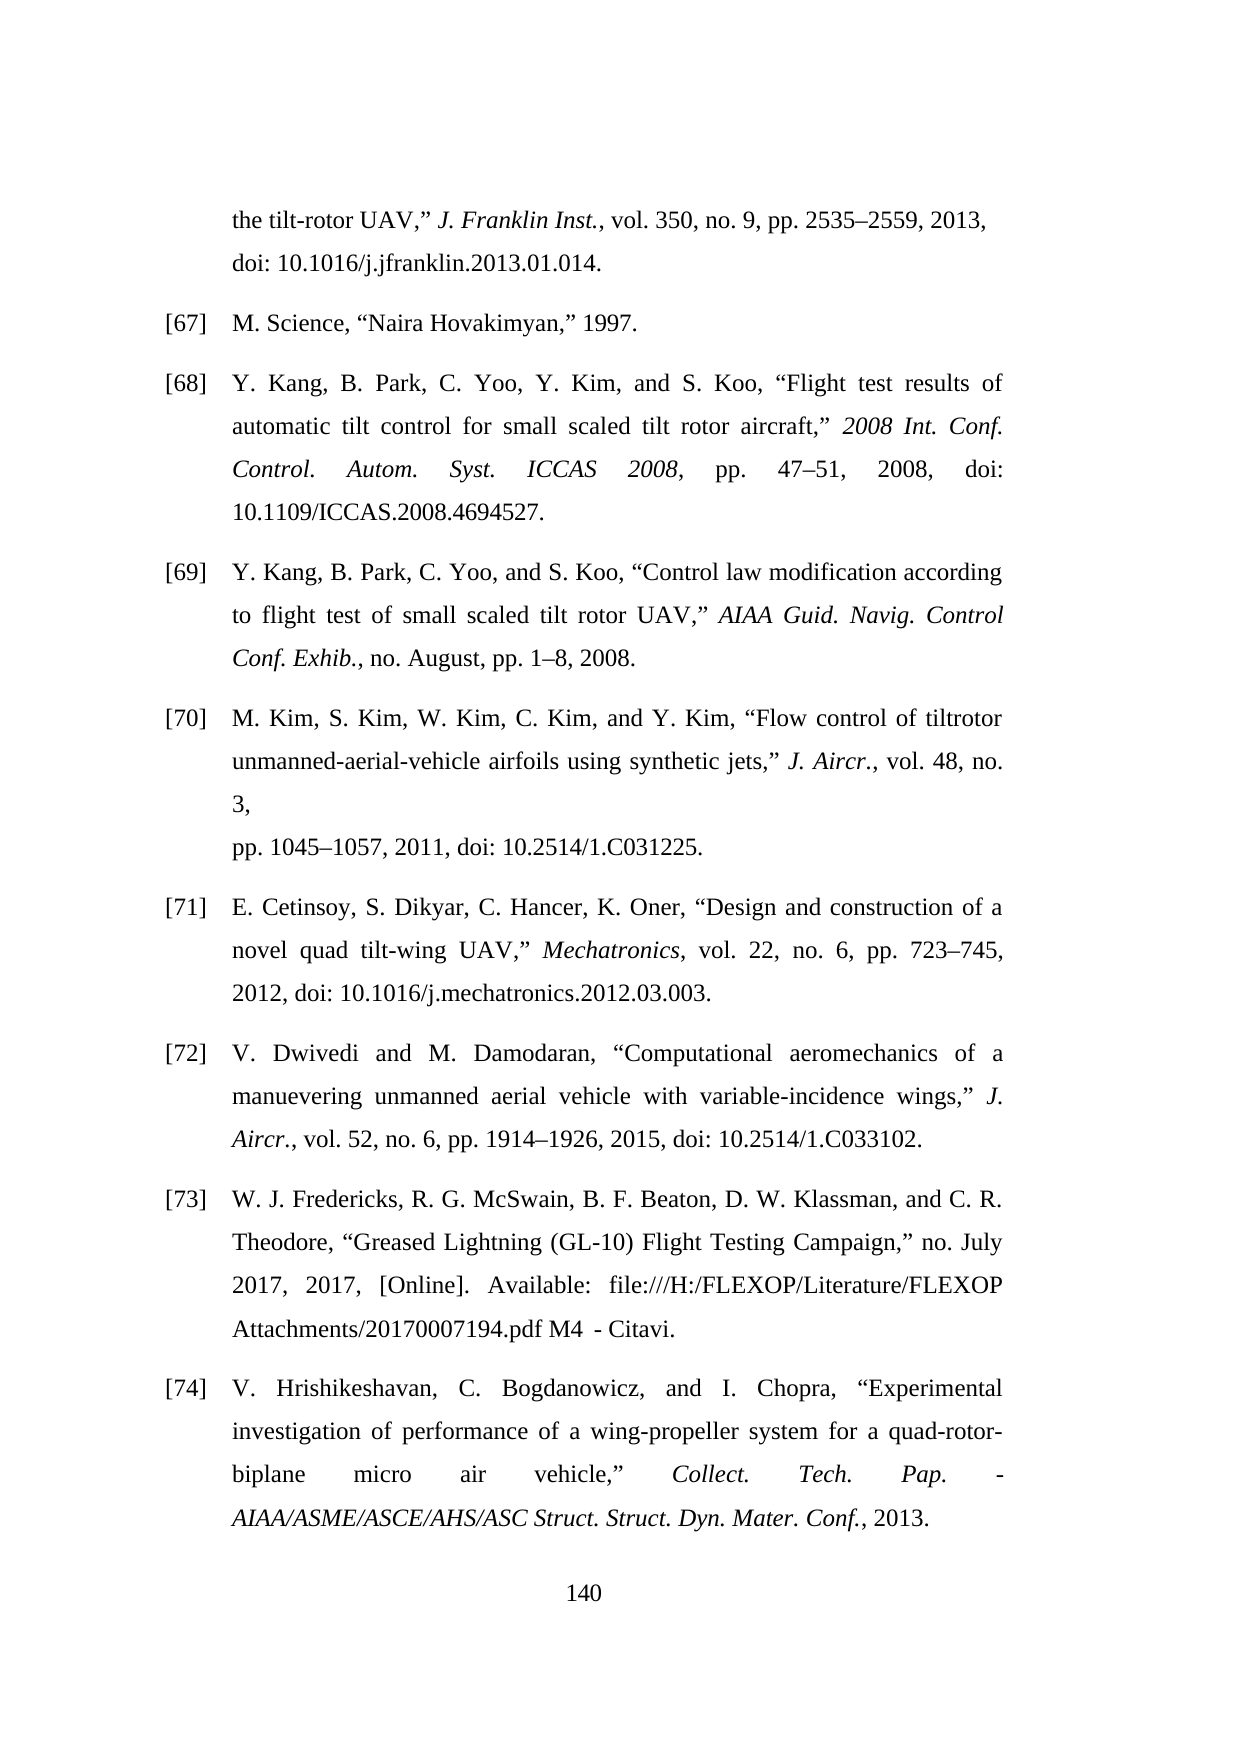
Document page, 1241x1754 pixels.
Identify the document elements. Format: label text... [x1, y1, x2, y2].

text the tilt-rotor UAV,” J. Franklin Inst., vol. 350, no. 9, pp. 2535–2559, 2013, doi: 10.1016/j.jfranklin.2013.01.014. [232, 205, 1003, 277]
list V. Dwivedi and M. Damodaran, “Computational aeromechanics of a manuevering unmanned aerial vehicle with variable-incidence wings,” J. Aircr., vol. 52, no. 6, pp. 1914–1926, 2015, doi: 10.2514/1.C033102. [165, 1038, 1004, 1153]
text pp. 1045–1057, 2011, doi: 10.2514/1.C031225. [232, 832, 1094, 861]
list Y. Kang, B. Park, C. Yoo, and S. Koo, “Control law modification according to flight test of small scaled tilt rotor UAV,” AIAA Guid. Navig. Control Conf. Exhib., no. August, pp. 1–8, 2008. [165, 557, 1004, 672]
list V. Hrishikeshavan, C. Bogdanowicz, and I. Chopra, “Experimental investigation of performance of a wing-propeller system for a quad-rotor- biplane micro air vehicle,” Collect. Tech. Pap. - AIAA/ASME/ASCE/AHS/ASC Struct. Struct. Dyn. Mater. Conf., 2013. [165, 1373, 1004, 1531]
list Y. Kang, B. Park, C. Yoo, Y. Kim, and S. Koo, “Flight test results of automatic tilt control for small scaled tilt rotor aircraft,” 2008 Int. Conf. Control. Autom. Syst. ICCAS 2008, pp. 47–51, 2008, doi: 10.1109/ICCAS.2008.4694527. [165, 368, 1004, 526]
list M. Kim, S. Kim, W. Kim, C. Kim, and Y. Kim, “Flow control of tiltrotor unmanned-aerial-vehicle airfoils using synthetic jets,” J. Aircr., vol. 48, no. 3, [165, 703, 1003, 818]
list W. J. Fredericks, R. G. McSwain, B. F. Beaton, D. W. Klassman, and C. R. Theodore, “Greased Lightning (GL-10) Flight Testing Campaign,” no. July 2017, 2017, [Online]. Available: file:///H:/FLEXOP/Literature/FLEXOP Attachments/20170007194.pdf M4 - Citavi. [165, 1184, 1003, 1342]
list M. Science, “Naira Hovakimyan,” 1997. [165, 308, 1094, 337]
list E. Cetinsoy, S. Dikyar, C. Hancer, K. Oner, “Design and construction of a novel quad tilt-wing UAV,” Mechatronics, vol. 22, no. 6, pp. 723–745, 2012, doi: 10.1016/j.mechatronics.2012.03.003. [165, 892, 1004, 1007]
